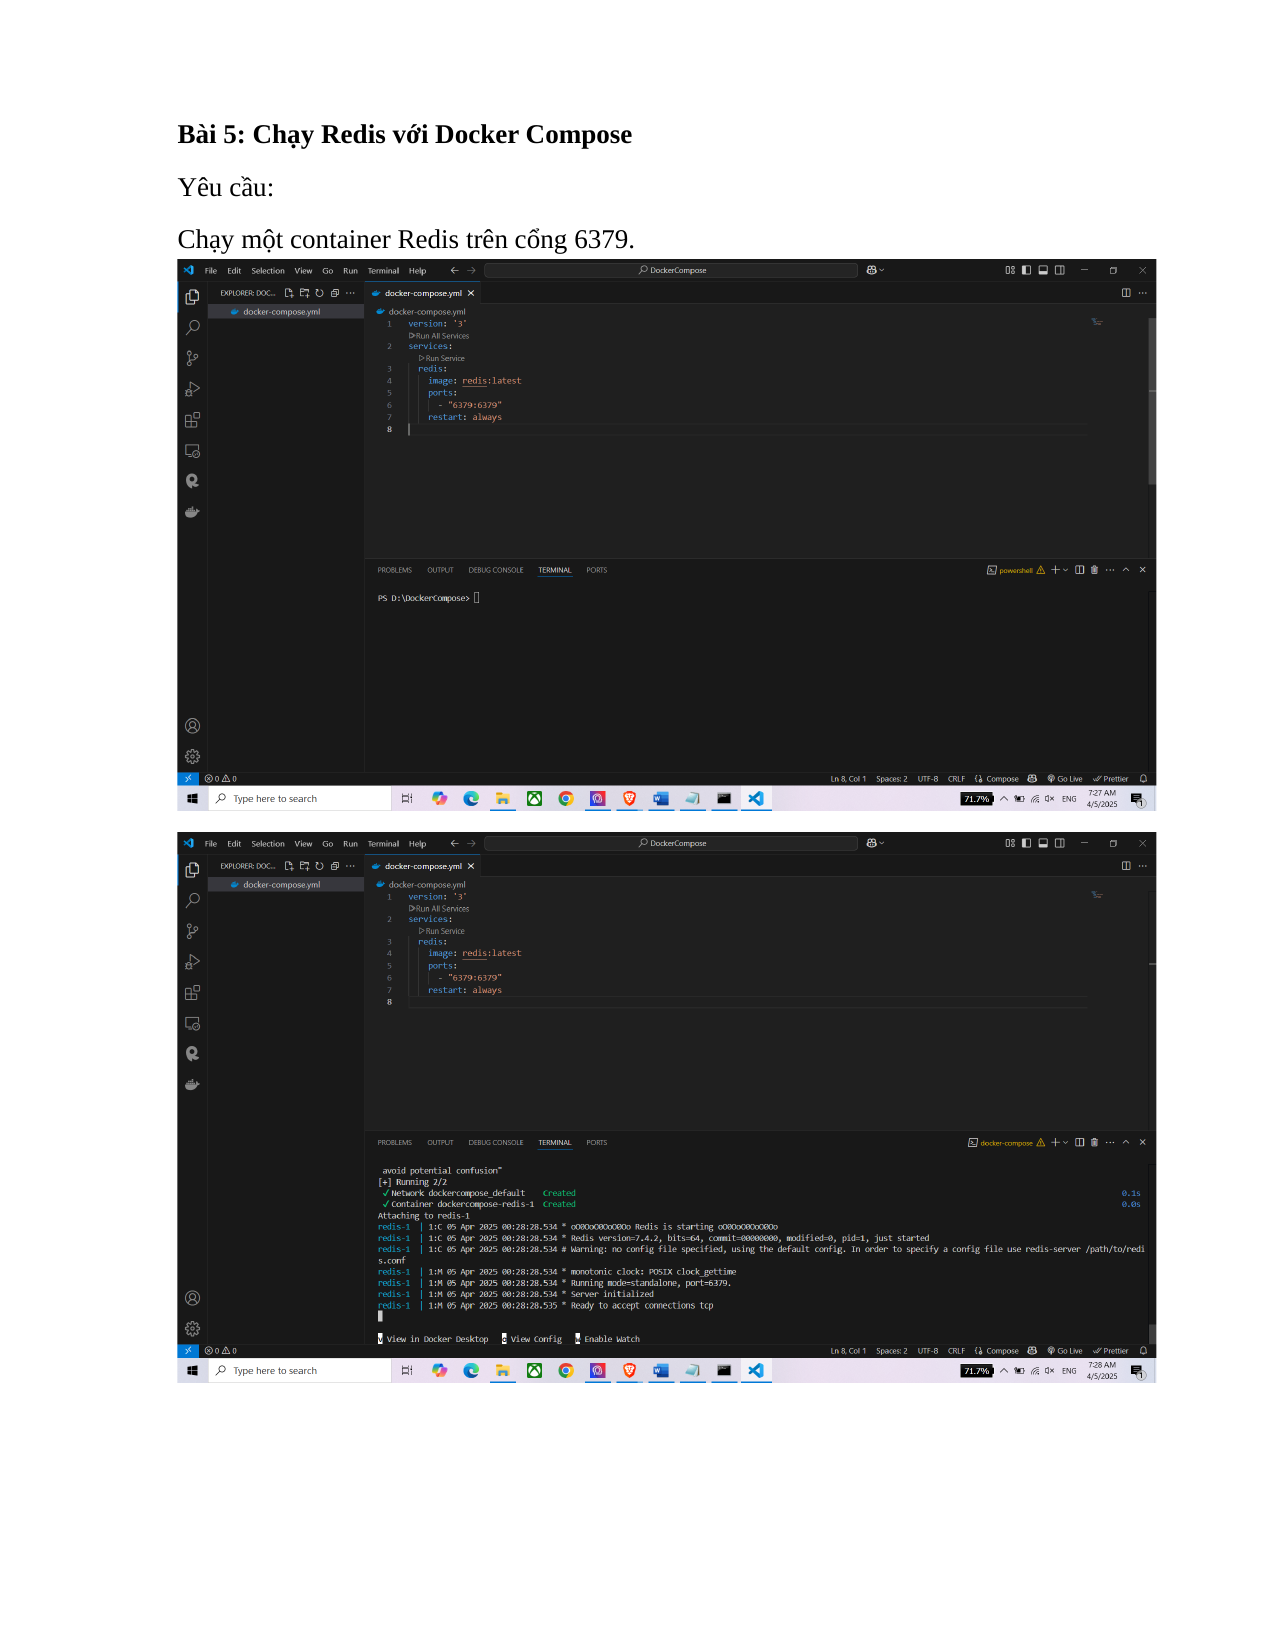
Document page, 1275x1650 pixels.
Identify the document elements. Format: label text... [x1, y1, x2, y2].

text Bài 5: Chạy Redis với Docker Compose [177, 118, 1156, 150]
picture [177, 259, 1157, 811]
text Yêu cầu: [177, 171, 1156, 202]
text Chạy một container Redis trên cổng 6379. [177, 223, 1156, 259]
picture [177, 832, 1157, 1383]
